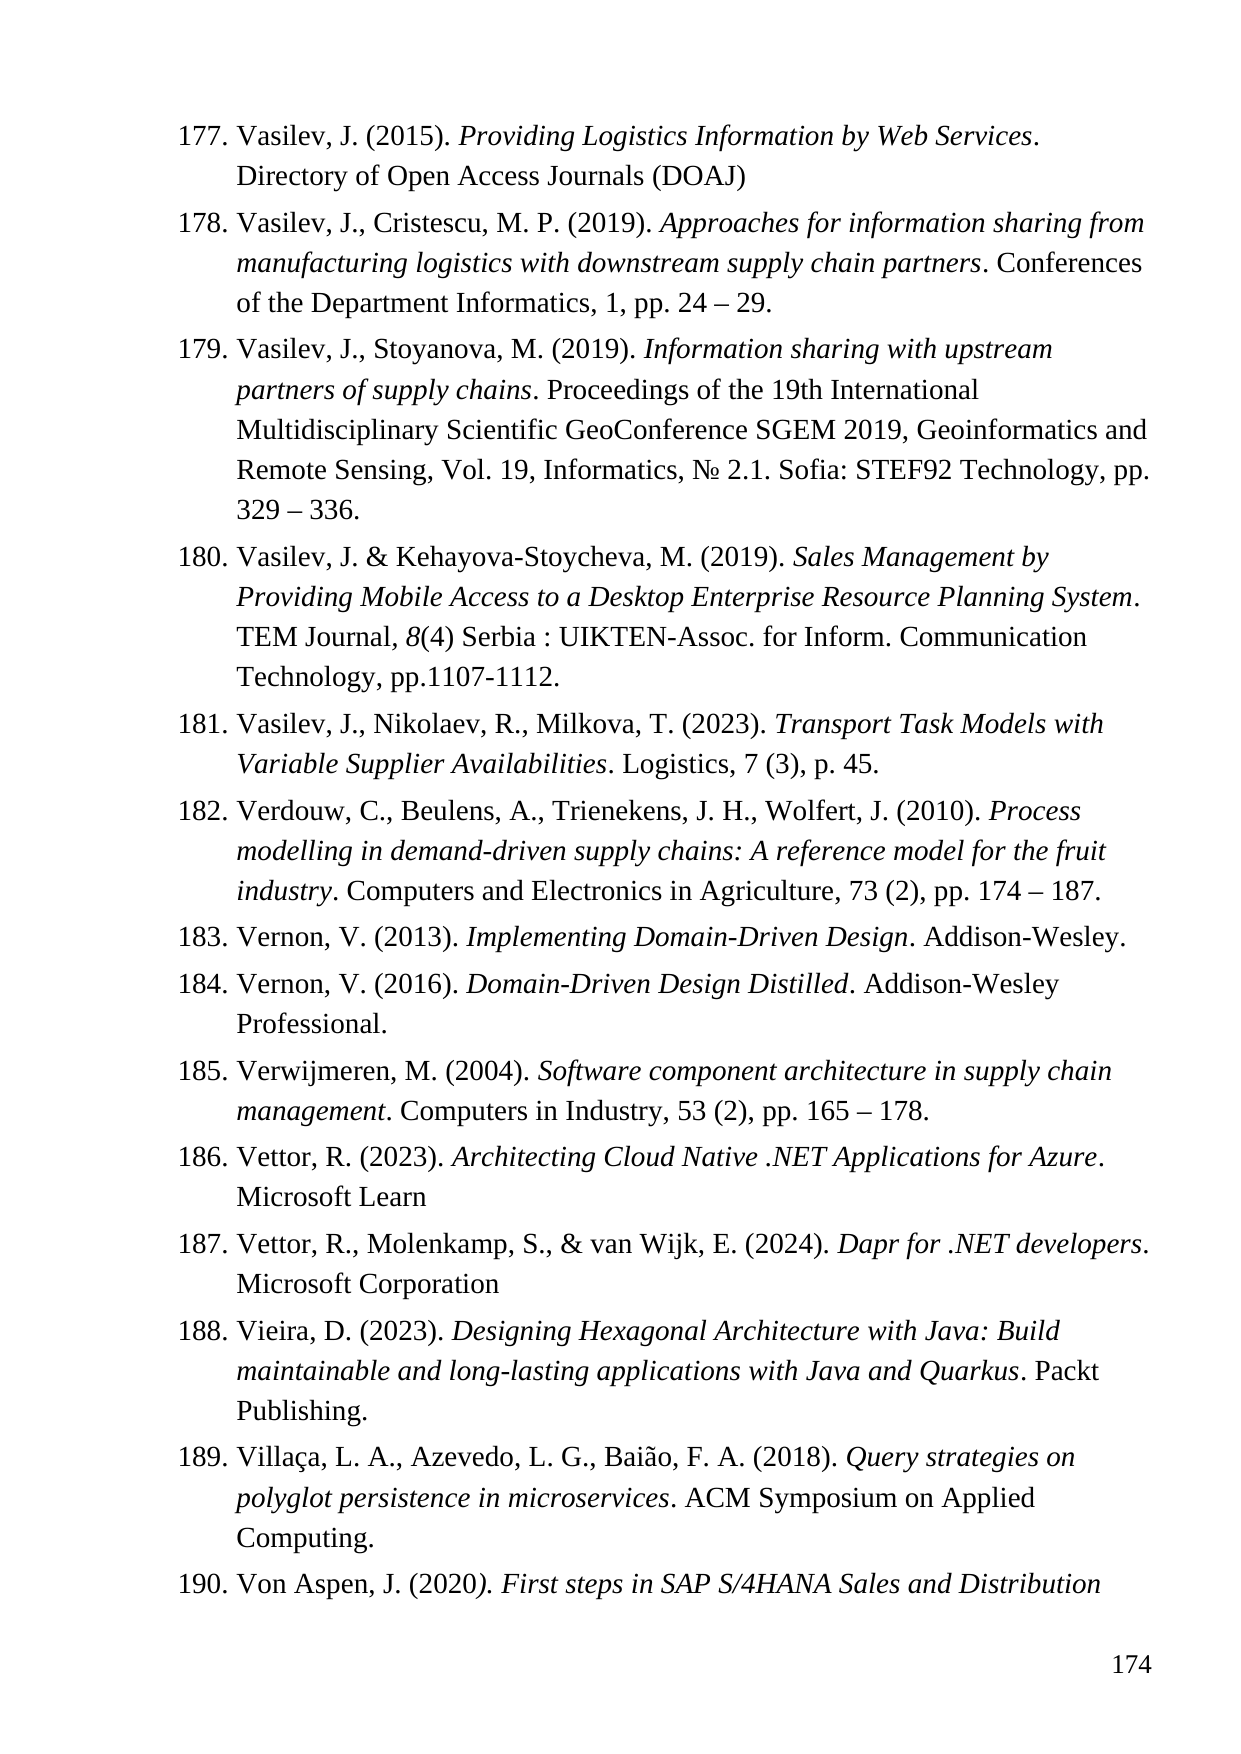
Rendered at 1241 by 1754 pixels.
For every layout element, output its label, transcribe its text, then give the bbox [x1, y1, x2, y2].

text Vasilev, J., Nikolaev, R., Milkova, T. (2023). Transport Task Models with Variable Supplier Availabilities. Logistics, 7 (3), р. 45. [177, 706, 1152, 780]
text Vernon, V. (2016). Domain-Driven Design Distilled. Addison-Wesley Professional. [177, 966, 1152, 1040]
text Vettor, R. (2023). Architecting Cloud Native .NET Applications for Azure. Microsoft Learn [177, 1139, 1152, 1213]
text Verwijmeren, M. (2004). Software component architecture in supply chain management. Computers in Industry, 53 (2), рр. 165 – 178. [177, 1053, 1152, 1126]
text Vasilev, J. & Kehayova-Stoycheva, M. (2019). Sales Management by Providing Mobile Access to a Desktop Enterprise Resource Planning System. TEM Journal, 8(4) Serbia : UIKTEN-Assoc. for Inform. Communication Technology, pp.1107-1112. [177, 539, 1152, 693]
text Vasilev, J., Stoyanova, М. (2019). Information sharing with upstream partners of supply chains. Proceedings of the 19th International Multidisciplinary Scientific GeoConference SGEM 2019, Geoinformatics and Remote Sensing, Vol. 19, Informatics, № 2.1. Sofia: STEF92 Technology, pp. 329 – 336. [177, 332, 1152, 526]
text Vieira, D. (2023). Designing Hexagonal Architecture with Java: Build maintainable and long-lasting applications with Java and Quarkus. Packt Publishing. [177, 1313, 1152, 1427]
text Vernon, V. (2013). Implementing Domain-Driven Design. Addison-Wesley. [177, 919, 1152, 953]
text Vettor, R., Molenkamp, S., & van Wijk, E. (2024). Dapr for .NET developers. Microsoft Corporation [177, 1226, 1152, 1300]
text Verdouw, C., Beulens, A., Trienekens, J. H., Wolfert, J. (2010). Process modelling in demand-driven supply chains: A reference model for the fruit industry. Computers and Electronics in Agriculture, 73 (2), рр. 174 – 187. [177, 793, 1152, 907]
text Vasilev, J. (2015). Providing Logistics Information by Web Services. Directory of Open Access Journals (DOAJ) [177, 118, 1152, 192]
text Villaça, L. A., Azevedo, L. G., Baião, F. A. (2018). Query strategies on polyglot persistence in microservices. ACM Symposium on Applied Computing. [177, 1439, 1152, 1553]
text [177, 1566, 1152, 1600]
text Vasilev, J., Cristescu, M. P. (2019). Approaches for information sharing from manufacturing logistics with downstream supply chain partners. Conferences of the Department Informatics, 1, рр. 24 – 29. [177, 205, 1152, 319]
